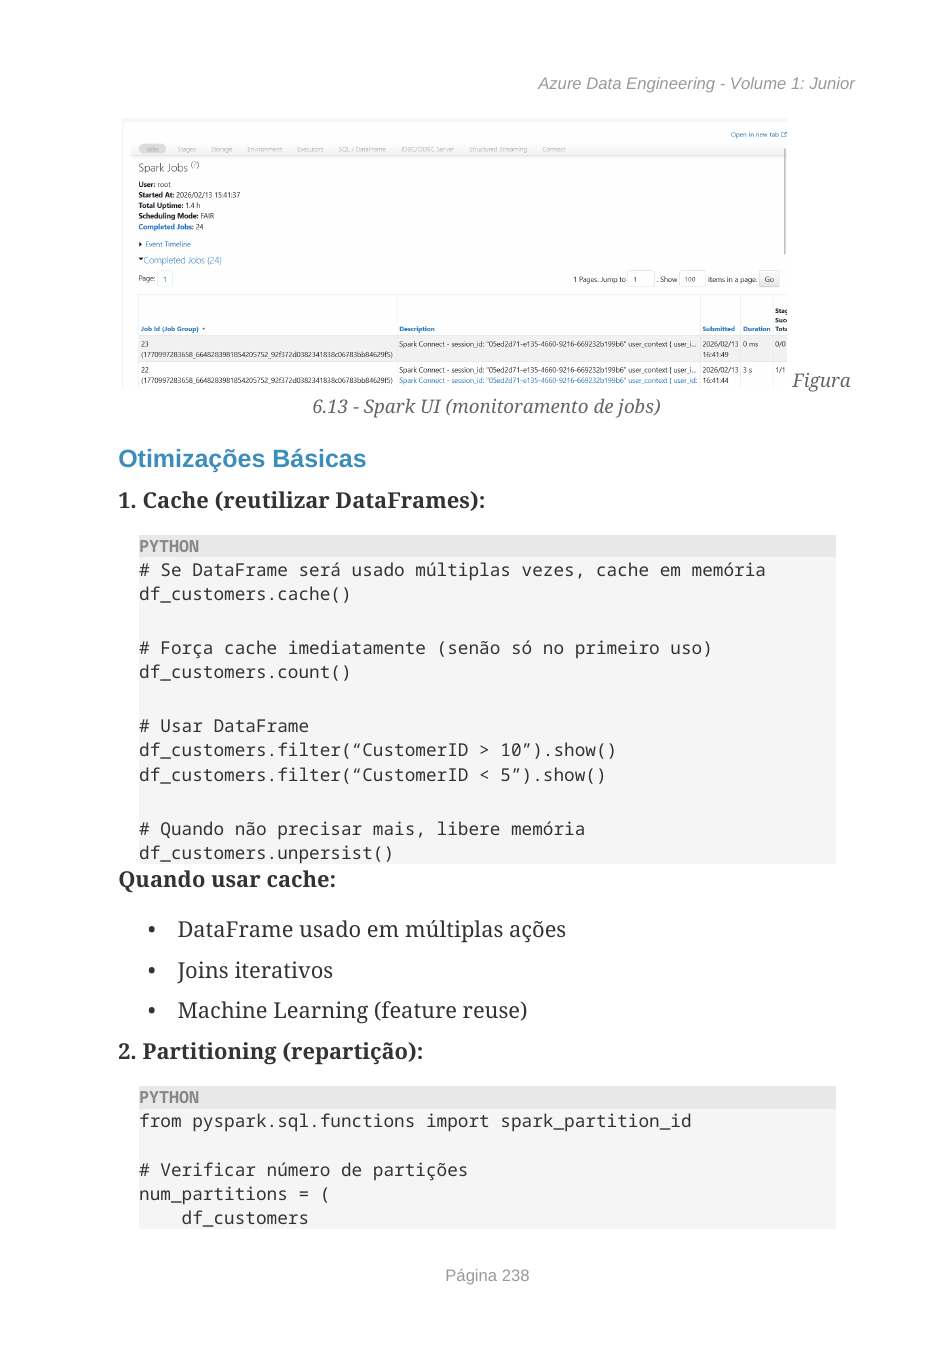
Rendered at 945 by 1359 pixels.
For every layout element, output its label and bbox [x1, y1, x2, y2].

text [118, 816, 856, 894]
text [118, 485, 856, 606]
picture [121, 118, 788, 388]
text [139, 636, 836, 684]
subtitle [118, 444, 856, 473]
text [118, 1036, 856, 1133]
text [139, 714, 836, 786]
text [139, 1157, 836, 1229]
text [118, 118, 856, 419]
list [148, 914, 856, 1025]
